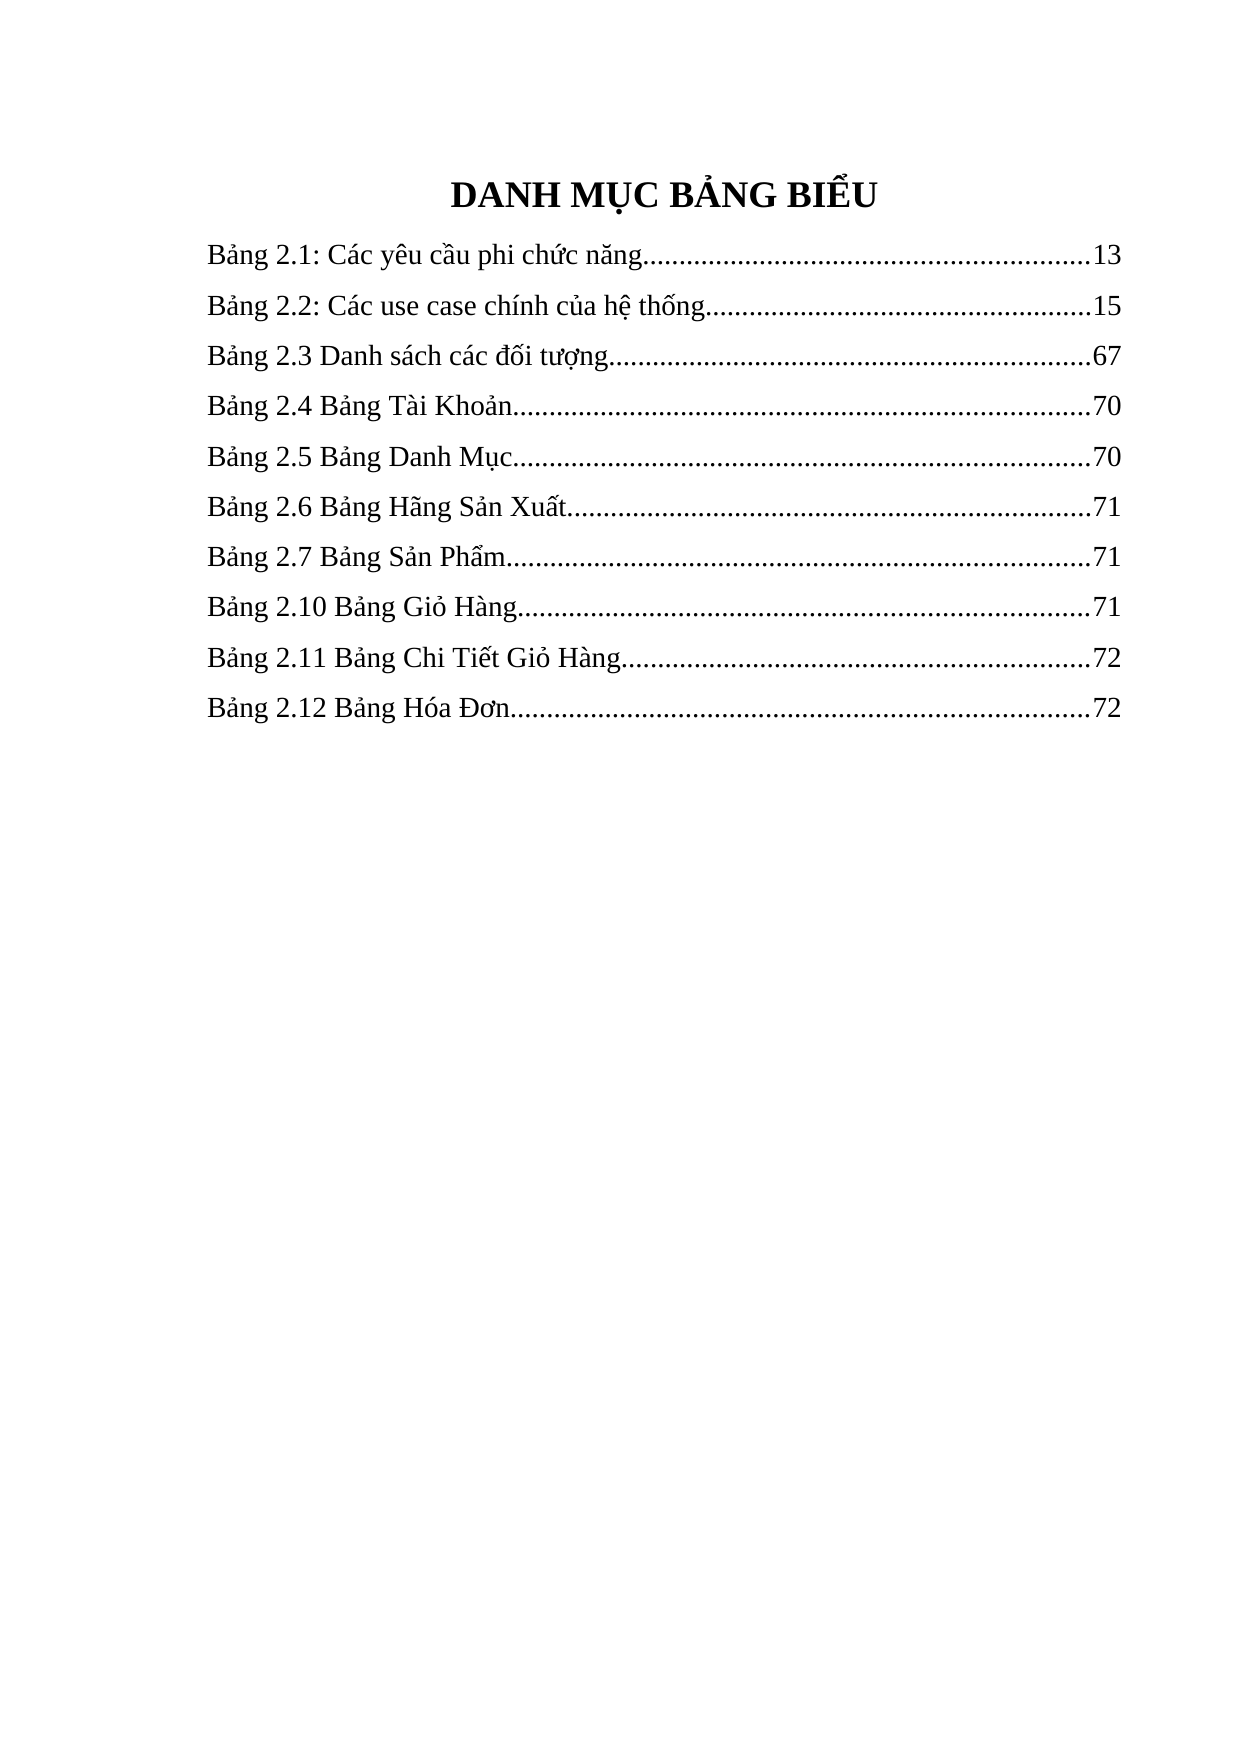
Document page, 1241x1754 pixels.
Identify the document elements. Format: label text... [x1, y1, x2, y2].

subtitle DANH MỤC BẢNG BIỂU [207, 173, 1122, 216]
text Bảng 2.12 Bảng Hóa Đơn 72 [207, 690, 1122, 724]
text Bảng 2.1: Các yêu cầu phi chức năng 13 [207, 237, 1122, 271]
text Bảng 2.4 Bảng Tài Khoản 70 [207, 388, 1122, 422]
text Bảng 2.10 Bảng Giỏ Hàng 71 [207, 589, 1122, 623]
text Bảng 2.6 Bảng Hãng Sản Xuất 71 [207, 489, 1122, 522]
text Bảng 2.2: Các use case chính của hệ thống 15 [207, 288, 1122, 321]
text Bảng 2.5 Bảng Danh Mục 70 [207, 439, 1122, 472]
text Bảng 2.11 Bảng Chi Tiết Giỏ Hàng 72 [207, 640, 1122, 673]
text Bảng 2.3 Danh sách các đối tượng 67 [207, 338, 1122, 372]
text Bảng 2.7 Bảng Sản Phẩm 71 [207, 539, 1122, 573]
